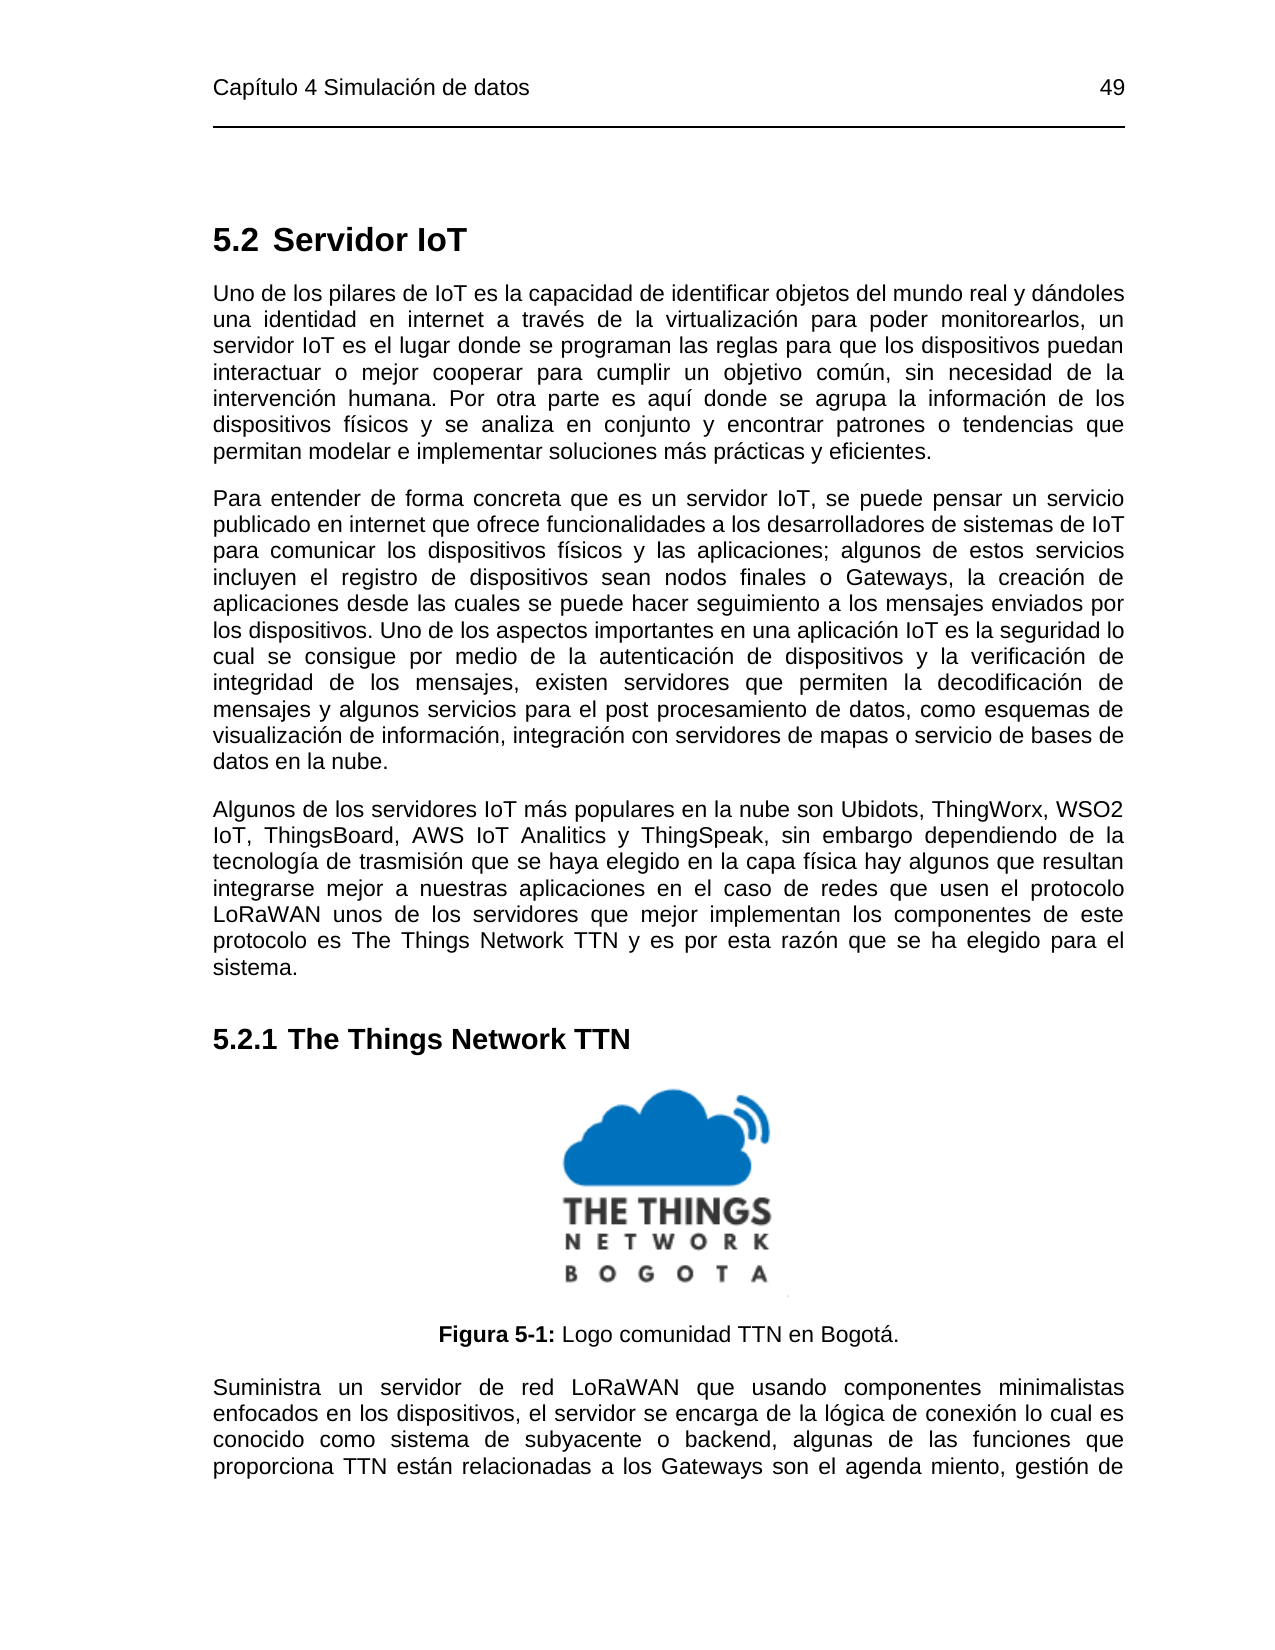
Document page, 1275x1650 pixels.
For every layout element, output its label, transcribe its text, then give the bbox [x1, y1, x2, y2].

picture [549, 1076, 789, 1297]
subtitle Servidor IoT [213, 220, 1125, 259]
text Uno de los pilares de IoT es la capacidad de identificar objetos del mundo real y dándoles una identidad en internet a través de la virtualización para poder monitorearlos, un servidor IoT es el lugar donde se programan las reglas para que los dispositivos puedan interactuar o mejor cooperar para cumplir un objetivo común, sin necesidad de la intervención humana. Por otra parte es aquí donde se agrupa la información de los dispositivos físicos y se analiza en conjunto y encontrar patrones o tendencias que permitan modelar e implementar soluciones más prácticas y eficientes. [213, 279, 1125, 464]
subtitle The Things Network TTN [213, 1022, 1125, 1055]
list Figura 5-1: Logo comunidad TTN en Bogotá. [213, 1321, 1125, 1347]
text Para entender de forma concreta que es un servidor IoT, se puede pensar un servicio publicado en internet que ofrece funcionalidades a los desarrolladores de sistemas de IoT para comunicar los dispositivos físicos y las aplicaciones; algunos de estos servicios incluyen el registro de dispositivos sean nodos finales o Gateways, la creación de aplicaciones desde las cuales se puede hacer seguimiento a los mensajes enviados por los dispositivos. Uno de los aspectos importantes en una aplicación IoT es la seguridad lo cual se consigue por medio de la autenticación de dispositivos y la verificación de integridad de los mensajes, existen servidores que permiten la decodificación de mensajes y algunos servicios para el post procesamiento de datos, como esquemas de visualización de información, integración con servidores de mapas o servicio de bases de datos en la nube. [213, 485, 1125, 775]
text Algunos de los servidores IoT más populares en la nube son Ubidots, ThingWorx, WSO2 IoT, ThingsBoard, AWS IoT Analitics y ThingSpeak, sin embargo dependiendo de la tecnología de trasmisión que se haya elegido en la capa física hay algunos que resultan integrarse mejor a nuestras aplicaciones en el caso de redes que usen el protocolo LoRaWAN unos de los servidores que mejor implementan los componentes de este protocolo es The Things Network TTN y es por esta razón que se ha elegido para el sistema. [213, 796, 1125, 980]
